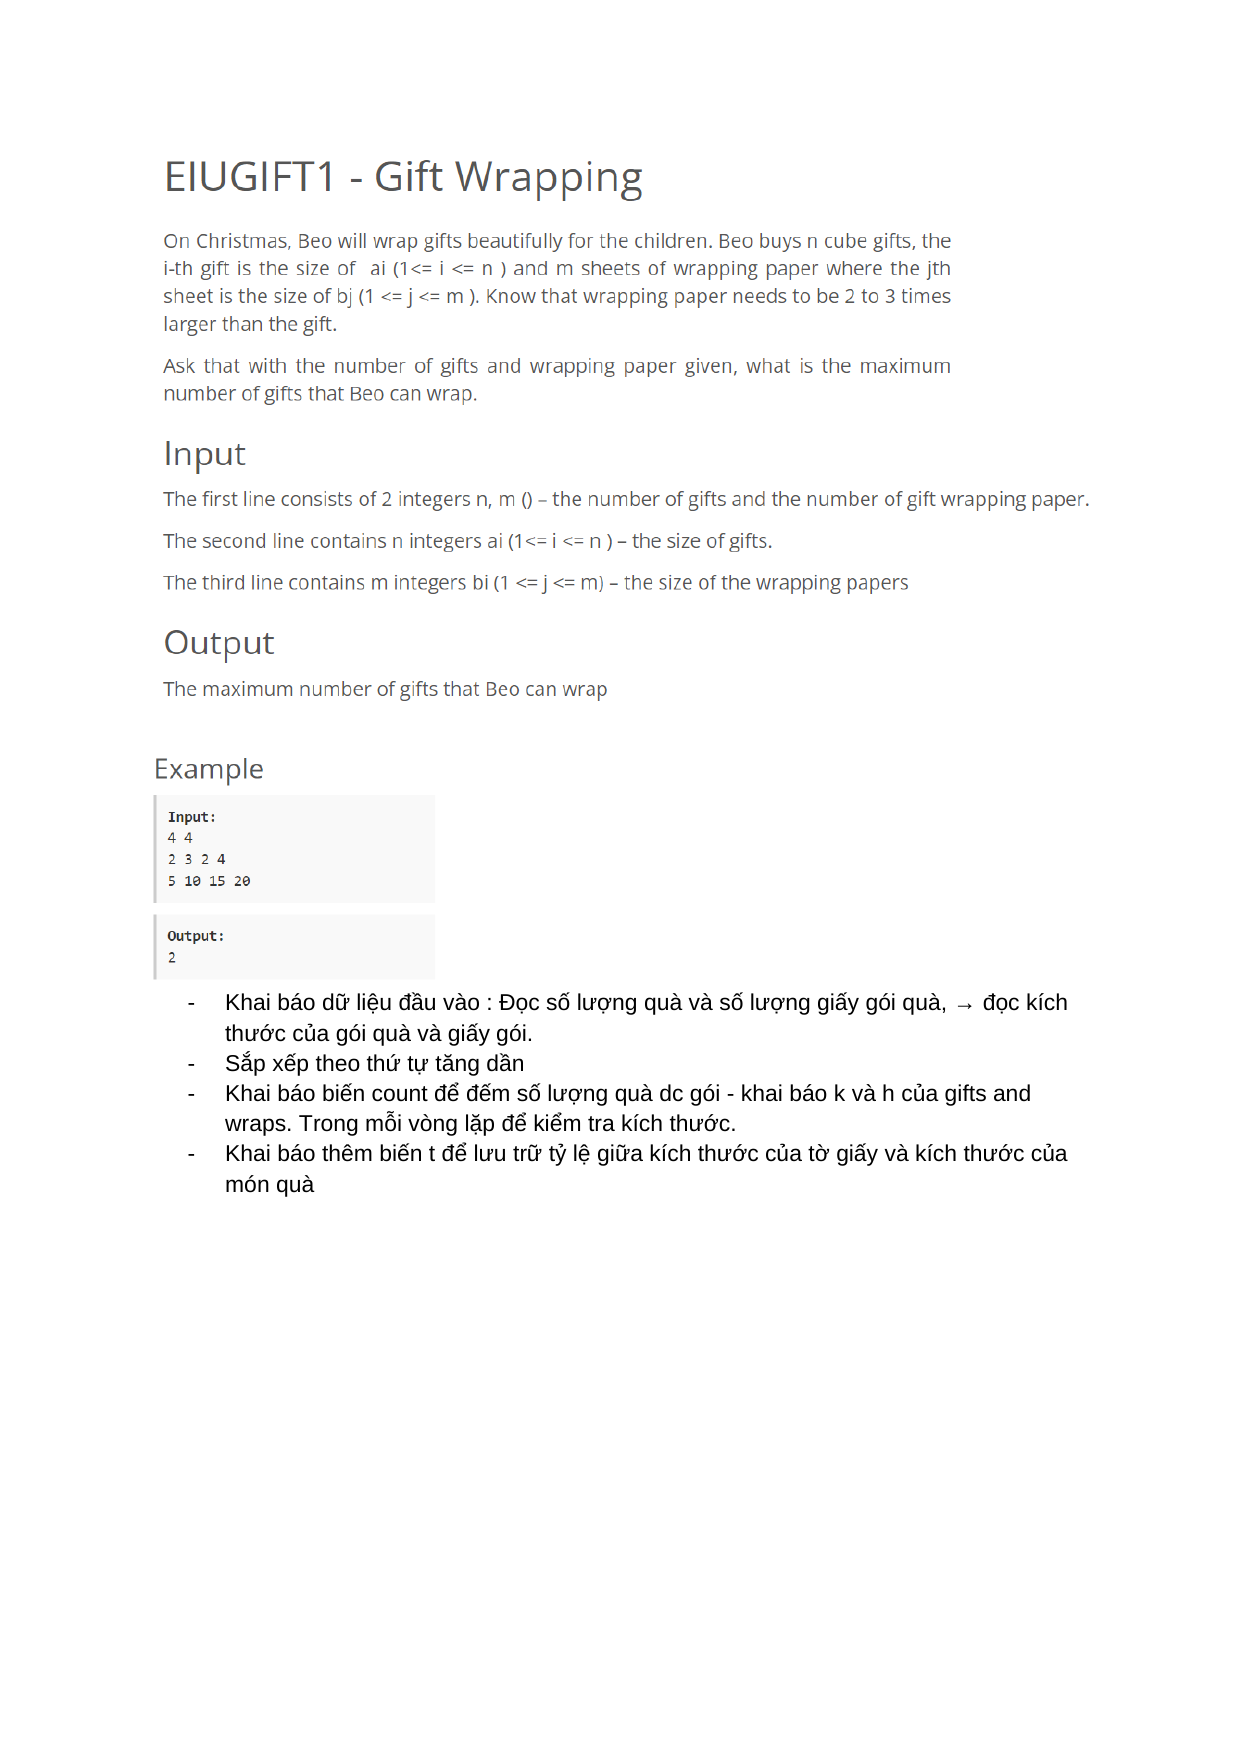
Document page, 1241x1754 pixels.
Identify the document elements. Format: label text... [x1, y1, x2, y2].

list Khai báo dữ liệu đầu vào : Đọc số lượng quà và số lượng giấy gói quà, → đọc kích thước của gói quà và giấy gói. [187, 989, 1090, 1046]
list Sắp xếp theo thứ tự tăng dần [187, 1050, 1090, 1076]
list Khai báo thêm biến t để lưu trữ tỷ lệ giữa kích thước của tờ giấy và kích thước của món quà [187, 1140, 1090, 1197]
picture [150, 748, 436, 986]
list Khai báo biến count để đếm số lượng quà dc gói - khai báo k và h của gifts and wraps. Trong mỗi vòng lặp để kiểm tra kích thước. [187, 1080, 1090, 1136]
picture [150, 150, 1091, 715]
